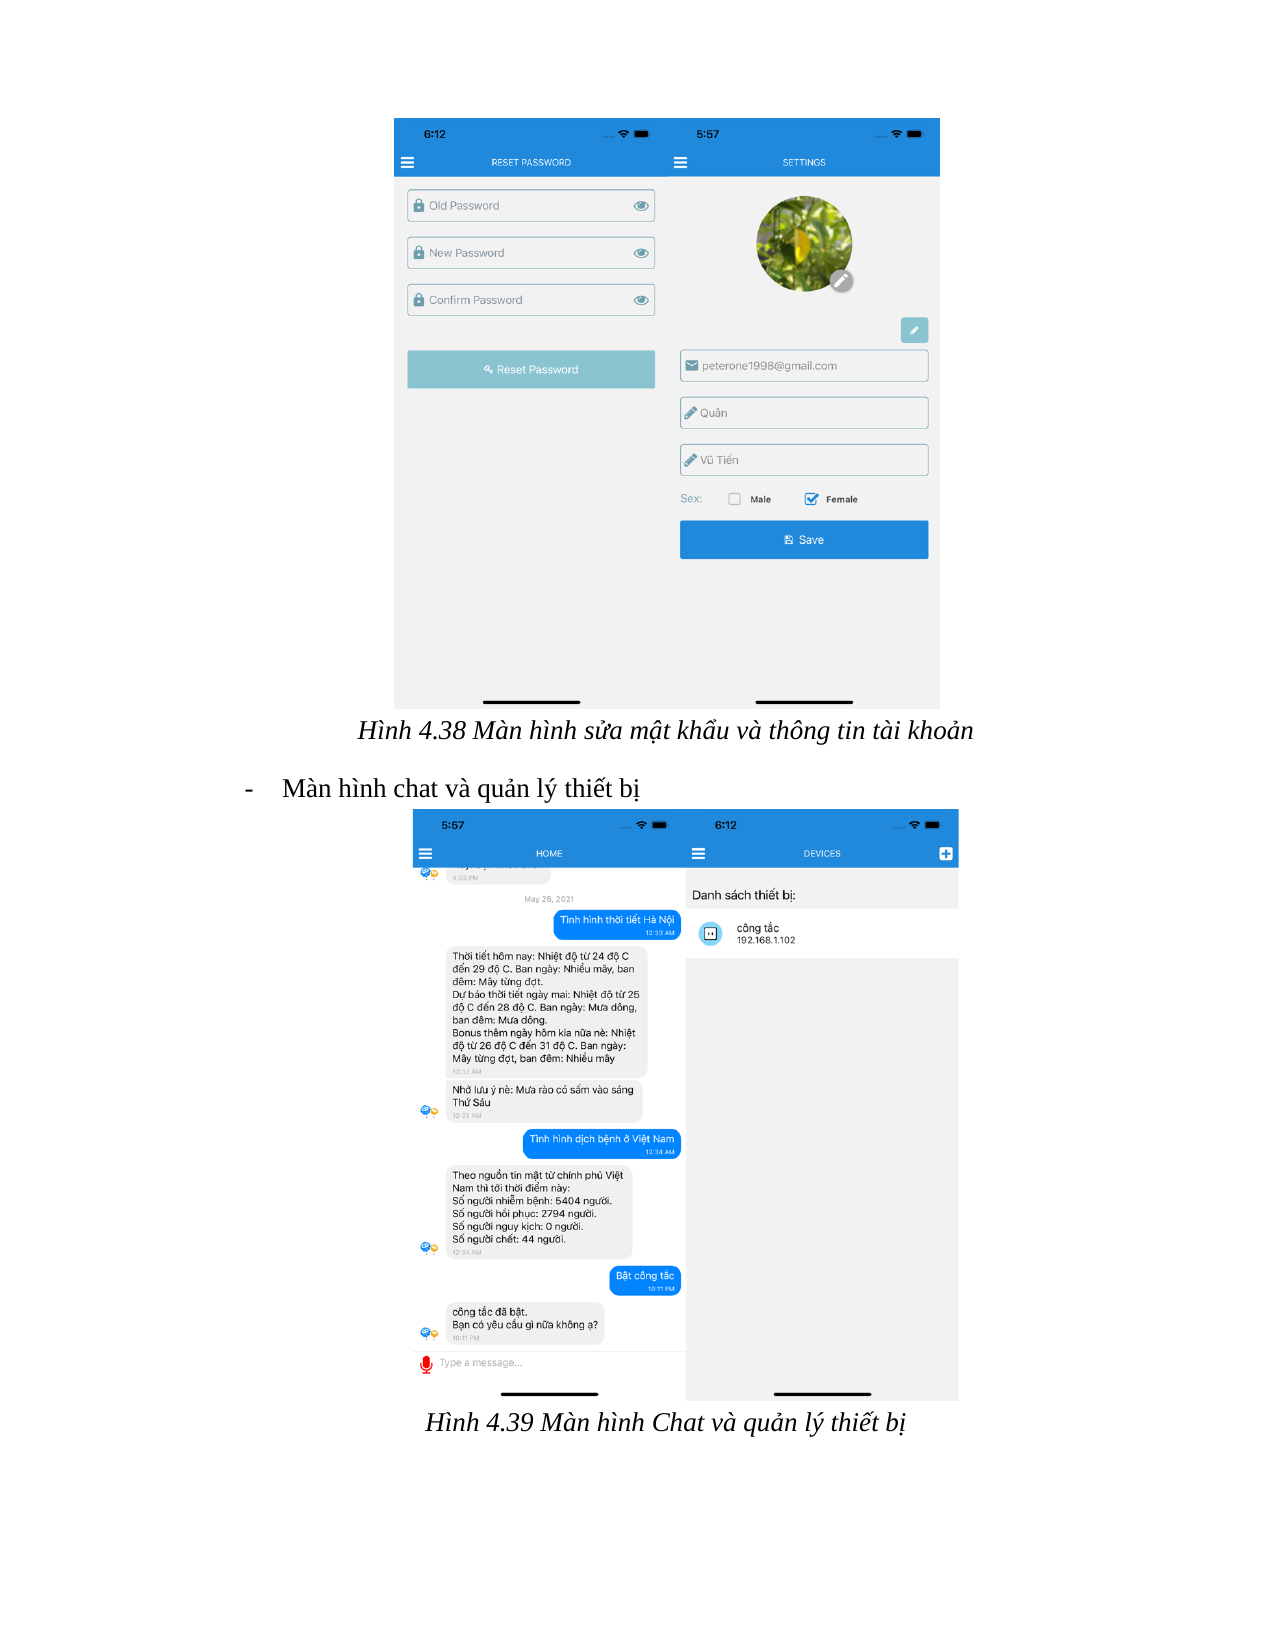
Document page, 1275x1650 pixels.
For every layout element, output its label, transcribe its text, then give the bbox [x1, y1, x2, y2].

list Màn hình chat và quản lý thiết bị [244, 772, 1127, 804]
picture [412, 809, 959, 1401]
picture [394, 118, 940, 709]
